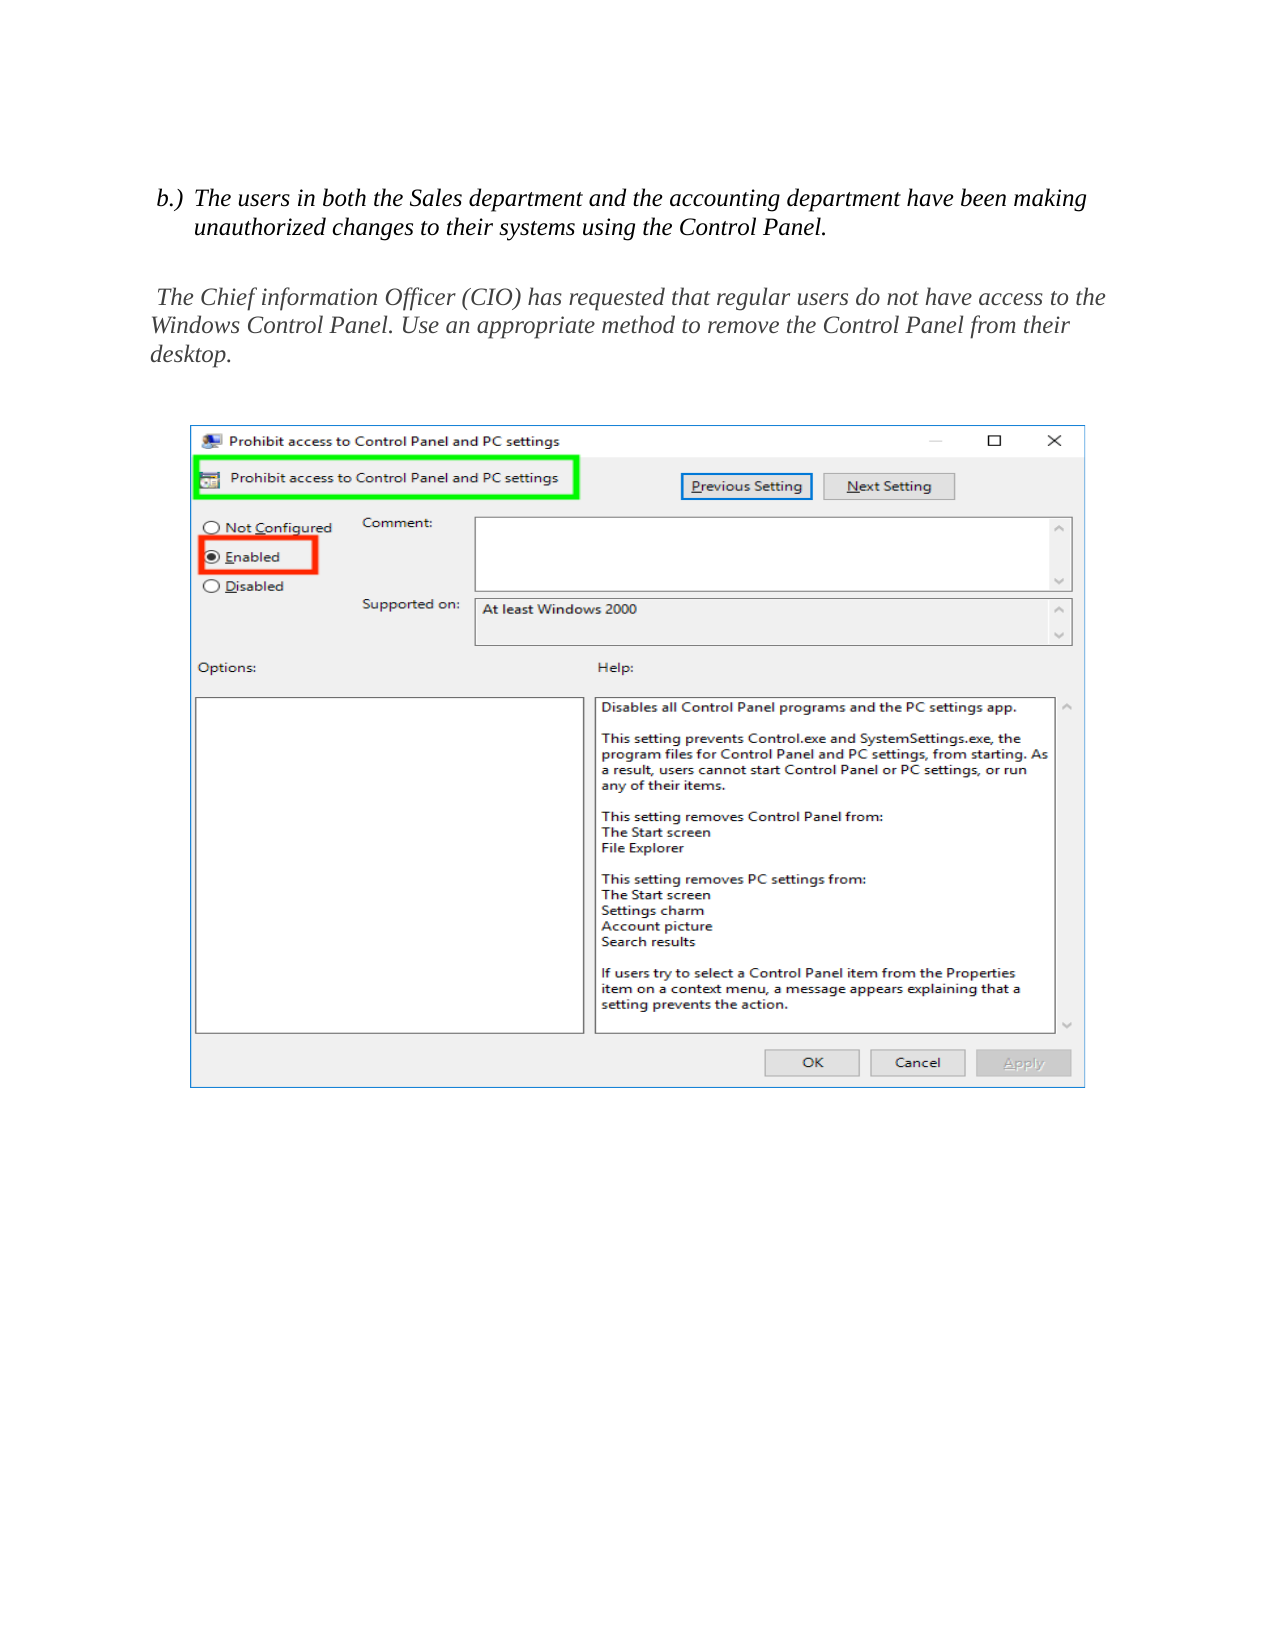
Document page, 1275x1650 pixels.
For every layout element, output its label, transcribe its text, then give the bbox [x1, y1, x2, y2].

picture [190, 425, 1086, 1088]
text The Chief information Officer (CIO) has requested that regular users do not have access to the Windows Control Panel. Use an appropriate method to remove the Control Panel from their desktop. [150, 282, 1125, 368]
subtitle The users in both the Sales department and the accounting department have been making unauthorized changes to their systems using the Control Panel. [156, 183, 1125, 240]
